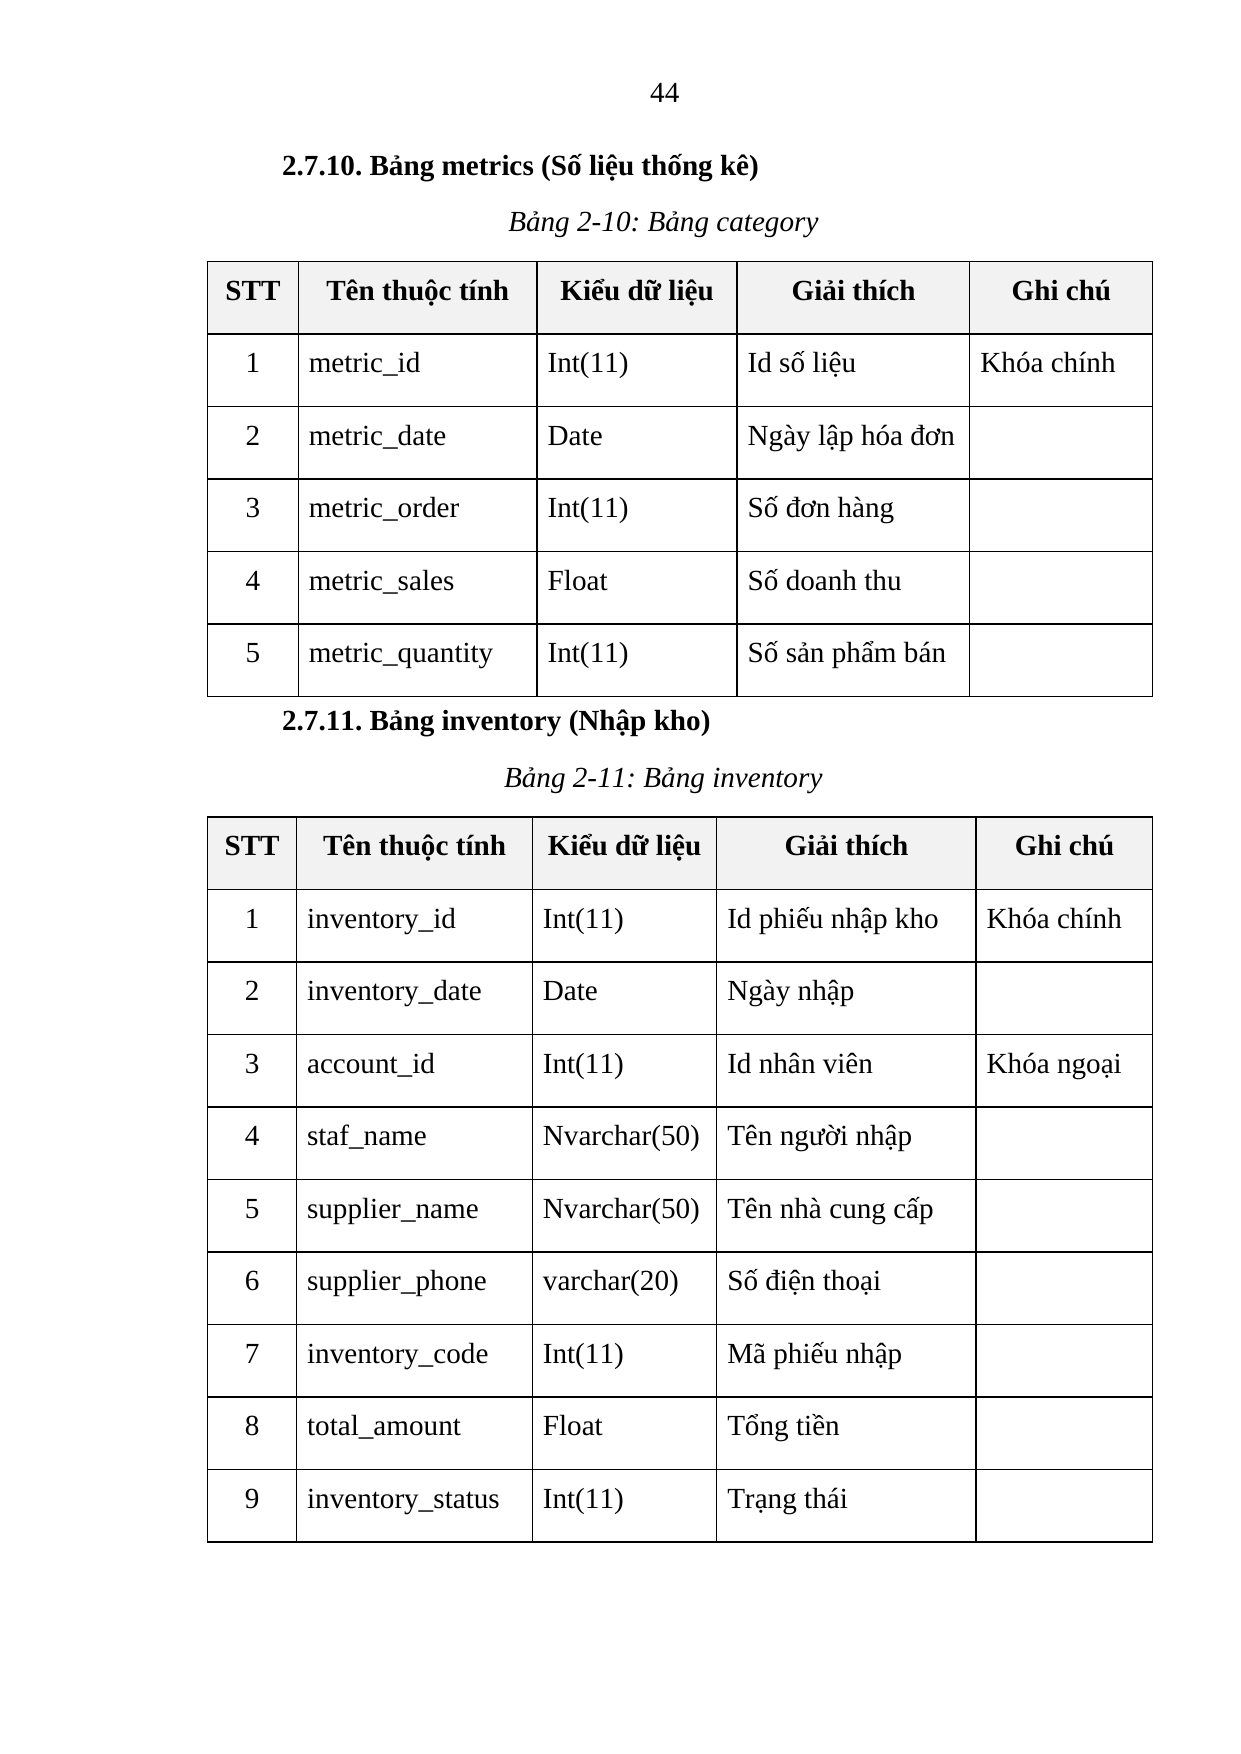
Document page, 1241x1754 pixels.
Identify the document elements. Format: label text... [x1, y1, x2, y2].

table_cell Int(11) [533, 1035, 716, 1106]
table_cell [970, 407, 1152, 478]
table_cell inventory_code [297, 1325, 532, 1396]
table_header Tên thuộc tính [299, 262, 536, 333]
subtitle Bảng 2-10: Bảng category [207, 204, 1122, 238]
table_header Ghi chú [970, 262, 1152, 333]
table_cell supplier_phone [297, 1253, 532, 1324]
table_cell Date [538, 407, 736, 478]
table_cell 9 [208, 1470, 296, 1541]
table_cell [977, 1325, 1152, 1396]
table_cell Mã phiếu nhập [717, 1325, 975, 1396]
table_cell Date [533, 963, 716, 1034]
table_cell Số sản phẩm bán [738, 625, 969, 696]
table_cell metric_quantity [299, 625, 536, 696]
table_header Kiểu dữ liệu [538, 262, 736, 333]
table_cell metric_date [299, 407, 536, 478]
table_cell inventory_status [297, 1470, 532, 1541]
table_cell 5 [208, 1180, 296, 1251]
table_header Giải thích [738, 262, 969, 333]
table_cell Khóa chính [970, 335, 1152, 406]
table_cell supplier_name [297, 1180, 532, 1251]
table_header Tên thuộc tính [297, 818, 532, 889]
table_cell 1 [208, 335, 298, 406]
table_cell Tổng tiền [717, 1398, 975, 1469]
table_cell Ngày nhập [717, 963, 975, 1034]
table_cell Id phiếu nhập kho [717, 890, 975, 961]
table_cell Int(11) [533, 1470, 716, 1541]
table_cell Tên nhà cung cấp [717, 1180, 975, 1251]
subtitle Bảng 2-11: Bảng inventory [207, 760, 1122, 793]
table_cell Khóa chính [977, 890, 1152, 961]
table_cell Số đơn hàng [738, 480, 969, 551]
table_cell Ngày lập hóa đơn [738, 407, 969, 478]
table_cell account_id [297, 1035, 532, 1106]
table_cell Int(11) [533, 1325, 716, 1396]
table_cell Số doanh thu [738, 552, 969, 623]
table_header Kiểu dữ liệu [533, 818, 716, 889]
table_cell metric_order [299, 480, 536, 551]
table_cell [977, 1180, 1152, 1251]
table_header Ghi chú [977, 818, 1152, 889]
table_cell Int(11) [538, 625, 736, 696]
table_cell [970, 625, 1152, 696]
table_cell [970, 552, 1152, 623]
table_header STT [208, 262, 298, 333]
table_cell 1 [208, 890, 296, 961]
table_cell inventory_id [297, 890, 532, 961]
table_cell [970, 480, 1152, 551]
table_cell Khóa ngoại [977, 1035, 1152, 1106]
table_cell 3 [208, 1035, 296, 1106]
table_cell total_amount [297, 1398, 532, 1469]
table_cell 3 [208, 480, 298, 551]
table_cell 5 [208, 625, 298, 696]
table_cell Float [533, 1398, 716, 1469]
table_cell Id nhân viên [717, 1035, 975, 1106]
table_cell Số điện thoại [717, 1253, 975, 1324]
table_cell metric_sales [299, 552, 536, 623]
table_cell 4 [208, 552, 298, 623]
subtitle 2.7.10. Bảng metrics (Số liệu thống kê) [207, 148, 1122, 181]
table_cell staf_name [297, 1108, 532, 1179]
table_cell Nvarchar(50) [533, 1180, 716, 1251]
table_cell [977, 1253, 1152, 1324]
table_header Giải thích [717, 818, 975, 889]
table_header STT [208, 818, 296, 889]
table_cell Trạng thái [717, 1470, 975, 1541]
table_cell 2 [208, 407, 298, 478]
table_cell [977, 963, 1152, 1034]
table_cell Int(11) [533, 890, 716, 961]
subtitle 2.7.11. Bảng inventory (Nhập kho) [207, 703, 1122, 737]
table_cell [977, 1470, 1152, 1541]
table_cell [977, 1108, 1152, 1179]
table_cell varchar(20) [533, 1253, 716, 1324]
table_cell Float [538, 552, 736, 623]
table_cell Int(11) [538, 335, 736, 406]
table_cell Nvarchar(50) [533, 1108, 716, 1179]
table_cell [977, 1398, 1152, 1469]
table_cell 8 [208, 1398, 296, 1469]
table_cell 2 [208, 963, 296, 1034]
table_cell Tên người nhập [717, 1108, 975, 1179]
table_cell metric_id [299, 335, 536, 406]
table_cell 4 [208, 1108, 296, 1179]
table_cell 7 [208, 1325, 296, 1396]
table_cell Int(11) [538, 480, 736, 551]
table_cell 6 [208, 1253, 296, 1324]
table_cell inventory_date [297, 963, 532, 1034]
table_cell Id số liệu [738, 335, 969, 406]
